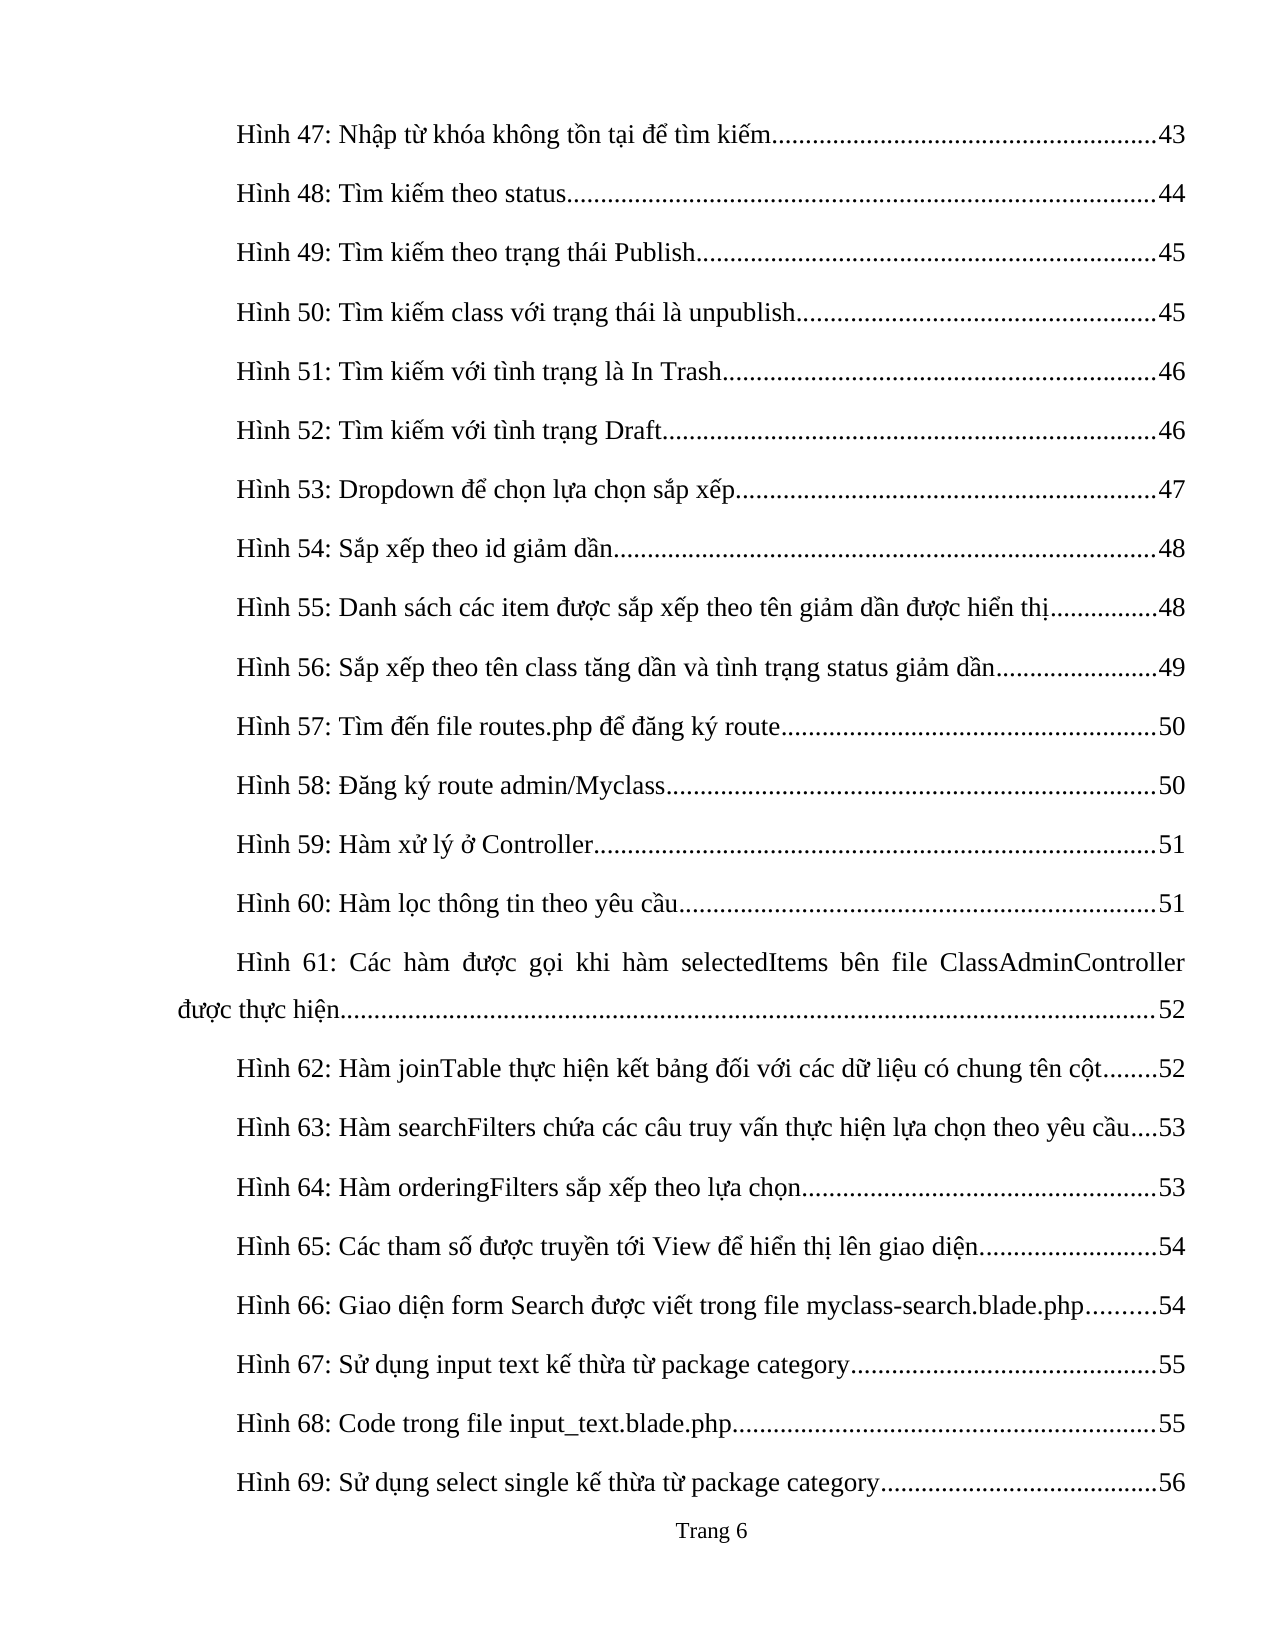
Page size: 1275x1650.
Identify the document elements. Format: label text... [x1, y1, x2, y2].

text Hình 61: Các hàm được gọi khi hàm selectedItems bên file ClassAdminController được thực hiện 52 [177, 946, 1186, 1024]
text Hình 49: Tìm kiếm theo trạng thái Publish 45 [177, 236, 1186, 268]
text Hình 68: Code trong file input_text.blade.php 55 [177, 1407, 1186, 1438]
text Hình 60: Hàm lọc thông tin theo yêu cầu 51 [177, 887, 1186, 918]
text Hình 62: Hàm joinTable thực hiện kết bảng đối với các dữ liệu có chung tên cột 52 [177, 1052, 1186, 1083]
text Hình 56: Sắp xếp theo tên class tăng dần và tình trạng status giảm dần 49 [177, 651, 1186, 682]
text Hình 67: Sử dụng input text kế thừa từ package category 55 [177, 1348, 1186, 1379]
text Hình 52: Tìm kiếm với tình trạng Draft 46 [177, 414, 1186, 445]
text Hình 66: Giao diện form Search được viết trong file myclass-search.blade.php 54 [177, 1289, 1186, 1320]
text Hình 50: Tìm kiếm class với trạng thái là unpublish 45 [177, 296, 1186, 327]
text Hình 53: Dropdown để chọn lựa chọn sắp xếp. 47 [177, 473, 1186, 504]
text Hình 65: Các tham số được truyền tới View để hiển thị lên giao diện. 54 [177, 1230, 1186, 1261]
text Hình 55: Danh sách các item được sắp xếp theo tên giảm dần được hiển thị 48 [177, 591, 1186, 623]
text Hình 69: Sử dụng select single kế thừa từ package category 56 [177, 1466, 1186, 1498]
text Hình 51: Tìm kiếm với tình trạng là In Trash 46 [177, 355, 1186, 386]
text Hình 47: Nhập từ khóa không tồn tại để tìm kiếm 43 [177, 118, 1186, 149]
text Hình 59: Hàm xử lý ở Controller 51 [177, 828, 1186, 859]
text Hình 57: Tìm đến file routes.php để đăng ký route 50 [177, 710, 1186, 741]
text Hình 64: Hàm orderingFilters sắp xếp theo lựa chọn 53 [177, 1171, 1186, 1202]
text Hình 48: Tìm kiếm theo status 44 [177, 177, 1186, 208]
text Hình 63: Hàm searchFilters chứa các câu truy vấn thực hiện lựa chọn theo yêu cầu 53 [177, 1111, 1186, 1143]
text Hình 58: Đăng ký route admin/Myclass 50 [177, 769, 1186, 800]
text Hình 54: Sắp xếp theo id giảm dần 48 [177, 532, 1186, 563]
